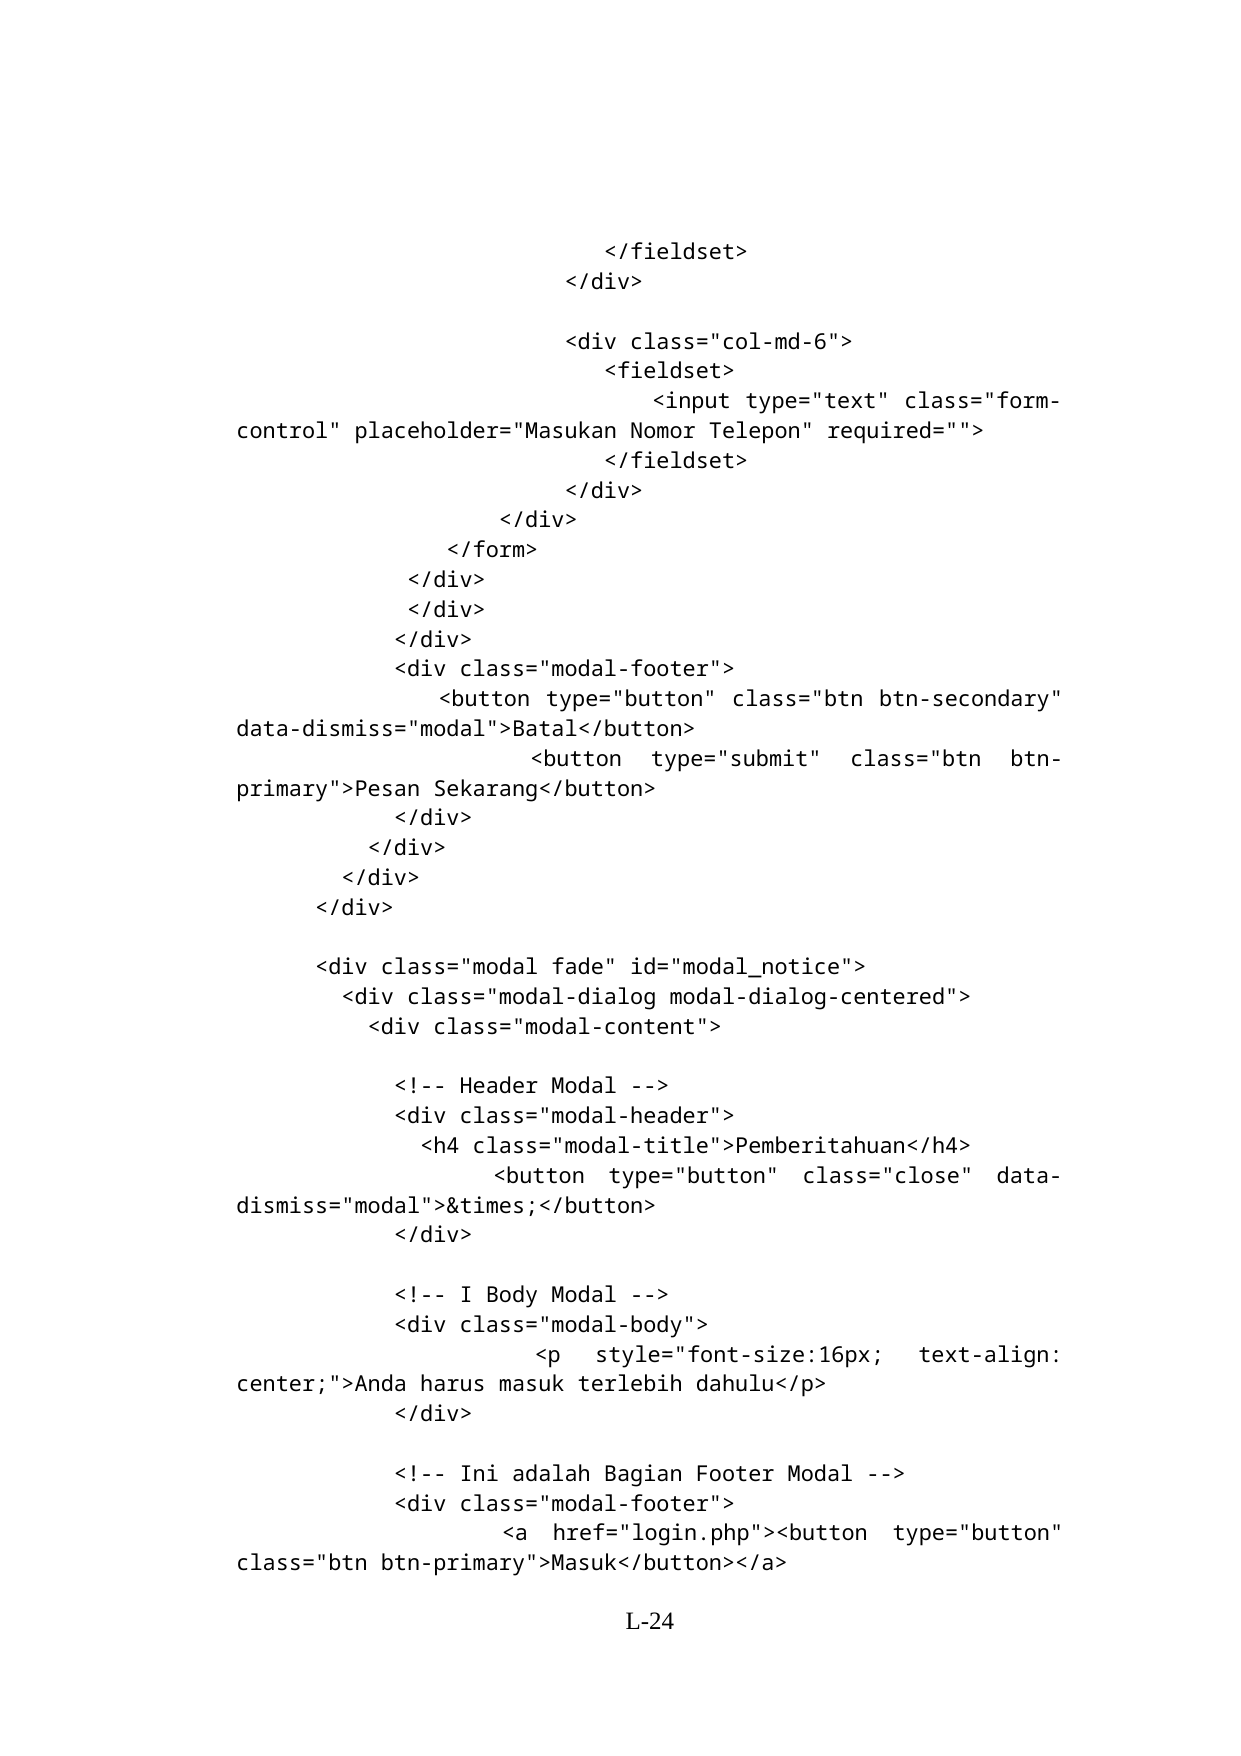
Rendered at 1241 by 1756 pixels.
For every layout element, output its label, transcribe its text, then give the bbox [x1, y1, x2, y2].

text </div> [236, 1398, 1063, 1428]
text <button type="button" class="close" data-dismiss="modal">&times;</button> [236, 1160, 1063, 1219]
text <button type="button" class="btn btn-secondary" data-dismiss="modal">Batal</button> [236, 683, 1063, 743]
text <div class="modal-content"> [236, 1011, 1063, 1041]
text <div class="modal-header"> [236, 1100, 1063, 1130]
text </fieldset> [236, 445, 1063, 474]
text <h4 class="modal-title">Pemberitahuan</h4> [236, 1130, 1063, 1160]
text <button type="submit" class="btn btn-primary">Pesan Sekarang</button> [236, 743, 1063, 802]
text <!-- I Body Modal --> [236, 1279, 1063, 1309]
text <fieldset> [236, 355, 1063, 385]
text </div> [236, 266, 1063, 296]
text <div class="col-md-6"> [236, 326, 1063, 355]
text </div> [236, 892, 1063, 921]
text </fieldset> [236, 236, 1063, 266]
text </div> [236, 862, 1063, 892]
text </div> [236, 1219, 1063, 1249]
text <!-- Ini adalah Bagian Footer Modal --> [236, 1458, 1063, 1487]
text </div> [236, 594, 1063, 623]
text <a href="login.php"><button type="button" class="btn btn-primary">Masuk</button></a> [236, 1517, 1063, 1577]
text <div class="modal-body"> [236, 1309, 1063, 1338]
text </div> [236, 623, 1063, 653]
text </div> [236, 474, 1063, 504]
text </div> [236, 832, 1063, 862]
text <div class="modal-dialog modal-dialog-centered"> [236, 981, 1063, 1011]
text <input type="text" class="form-control" placeholder="Masukan Nomor Telepon" required=""> [236, 385, 1063, 445]
text <div class="modal-footer"> [236, 653, 1063, 683]
text </div> [236, 564, 1063, 594]
text </div> [236, 504, 1063, 534]
text <div class="modal fade" id="modal_notice"> [236, 951, 1063, 981]
text </div> [236, 802, 1063, 832]
text <!-- Header Modal --> [236, 1070, 1063, 1100]
text </form> [236, 534, 1063, 564]
text <p style="font-size:16px; text-align: center;">Anda harus masuk terlebih dahulu</p> [236, 1338, 1063, 1398]
text <div class="modal-footer"> [236, 1487, 1063, 1517]
